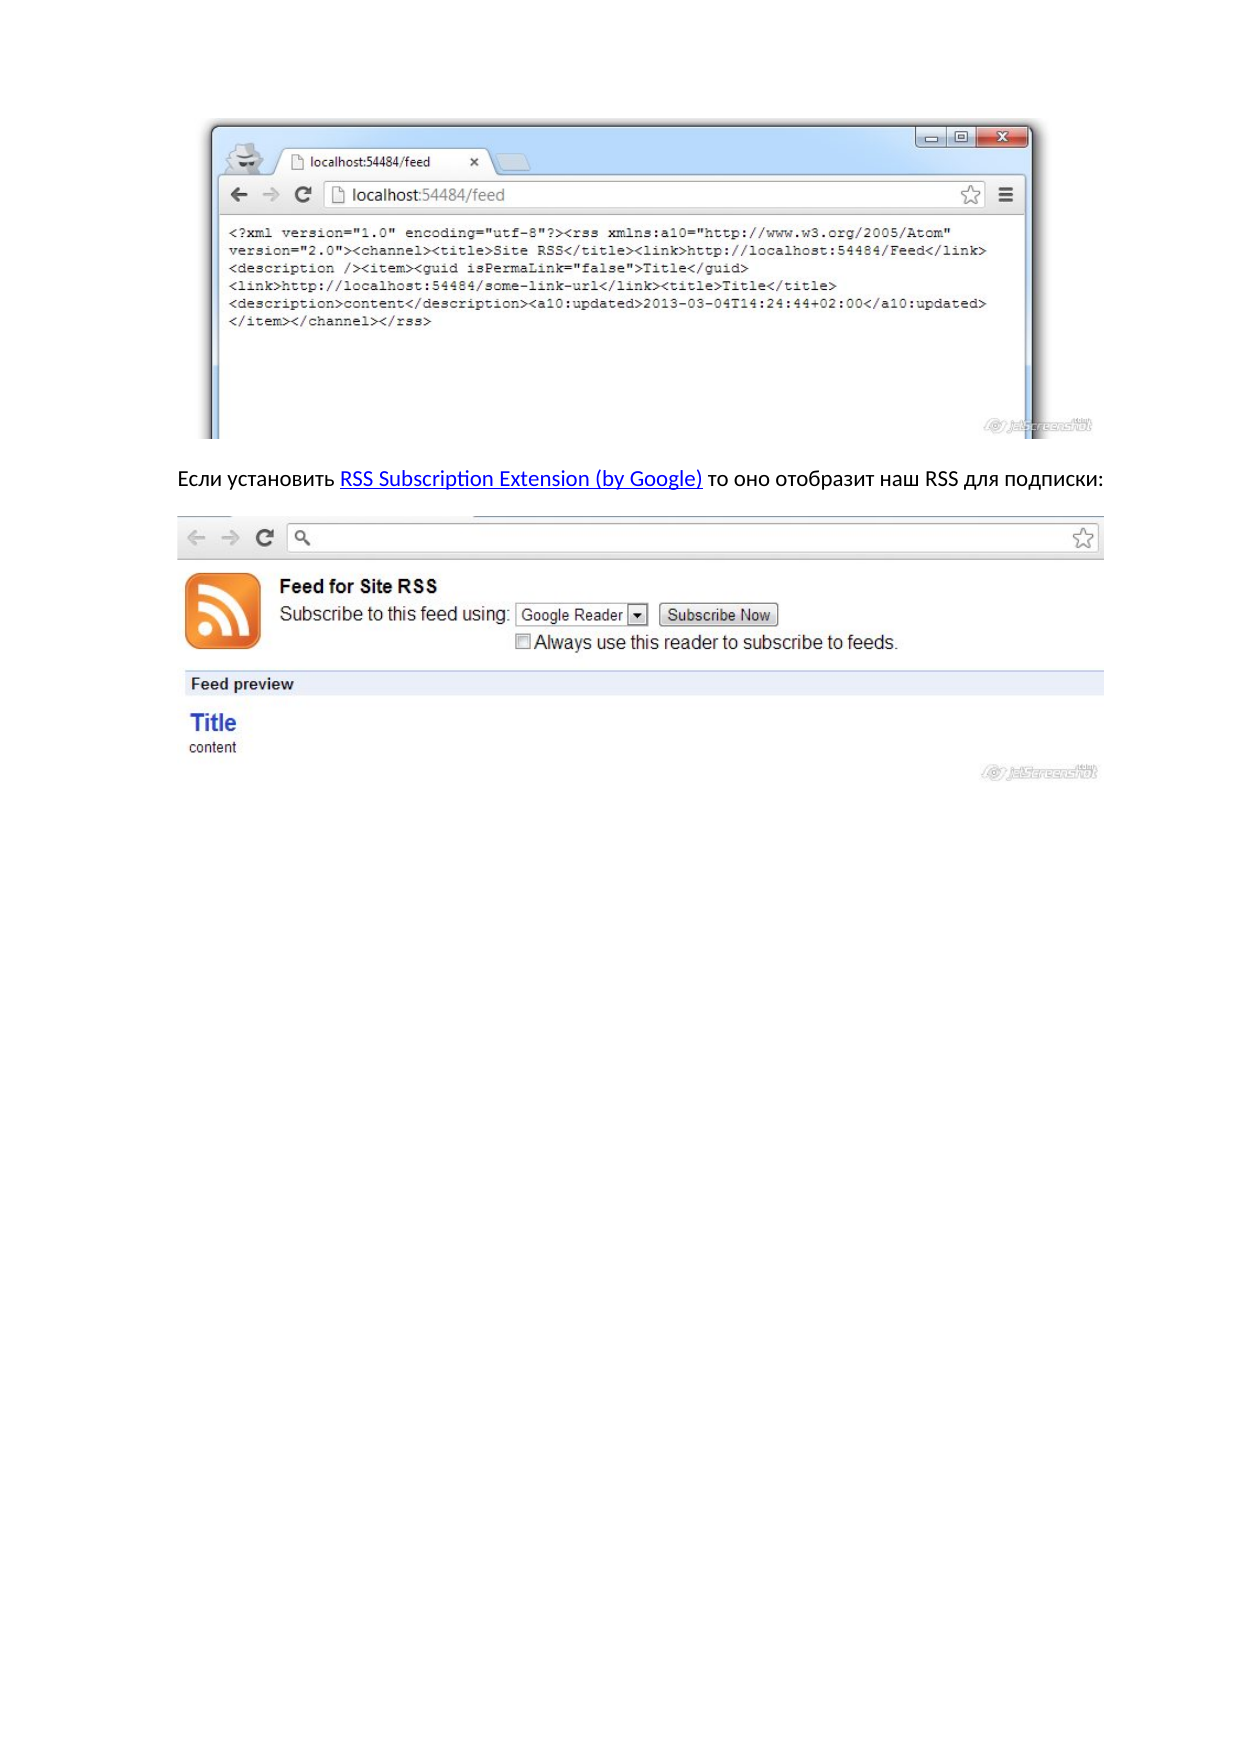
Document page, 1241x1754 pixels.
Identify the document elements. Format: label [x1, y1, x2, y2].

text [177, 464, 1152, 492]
picture [177, 118, 1099, 439]
picture [177, 516, 1104, 787]
